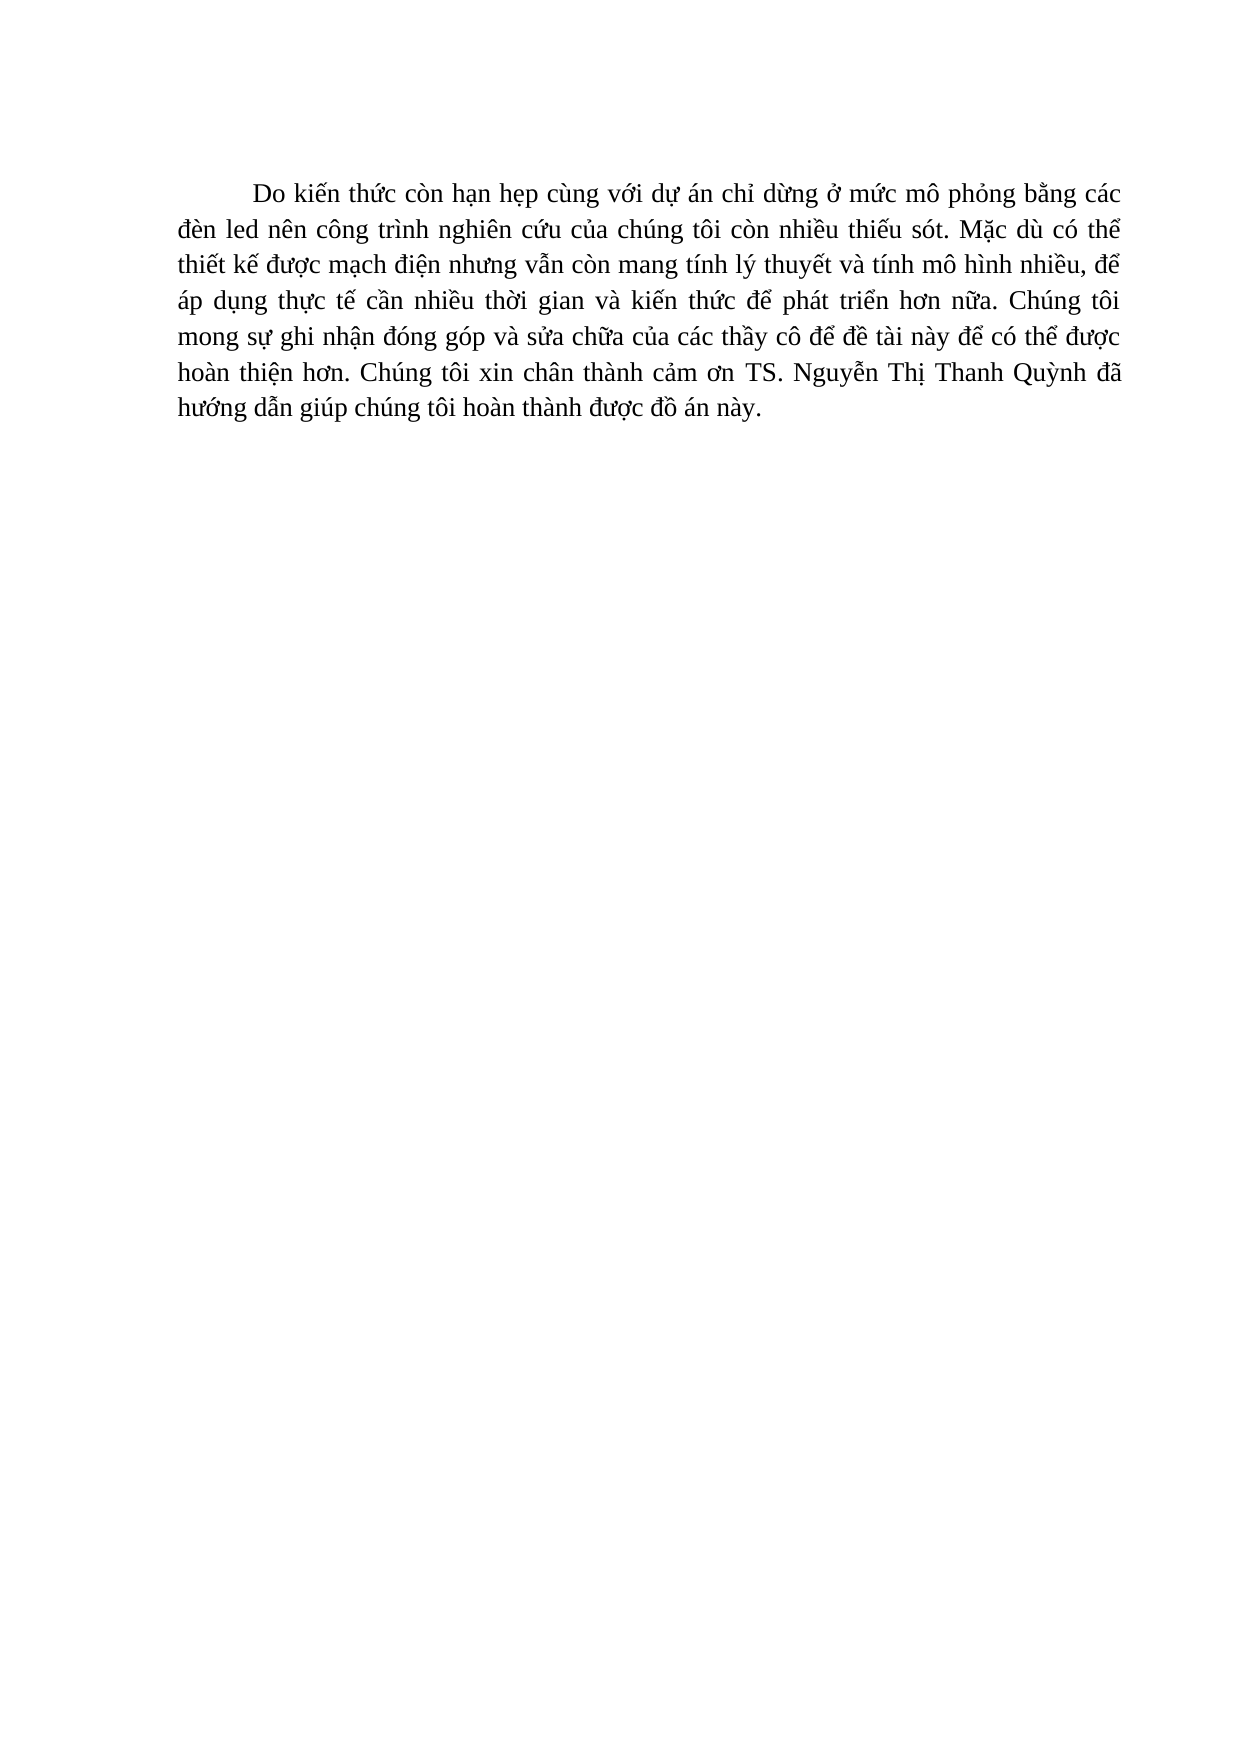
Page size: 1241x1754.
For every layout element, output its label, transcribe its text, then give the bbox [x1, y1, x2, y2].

text Do kiến thức còn hạn hẹp cùng với dự án chỉ dừng ở mức mô phỏng bằng các đèn led nên công trình nghiên cứu của chúng tôi còn nhiều thiếu sót. Mặc dù có thể thiết kế được mạch điện nhưng vẫn còn mang tính lý thuyết và tính mô hình nhiều, để áp dụng thực tế cần nhiều thời gian và kiến thức để phát triển hơn nữa. Chúng tôi mong sự ghi nhận đóng góp và sửa chữa của các thầy cô để đề tài này để có thể được hoàn thiện hơn. Chúng tôi xin chân thành cảm ơn TS. Nguyễn Thị Thanh Quỳnh đã hướng dẫn giúp chúng tôi hoàn thành được đồ án này. [177, 177, 1122, 423]
